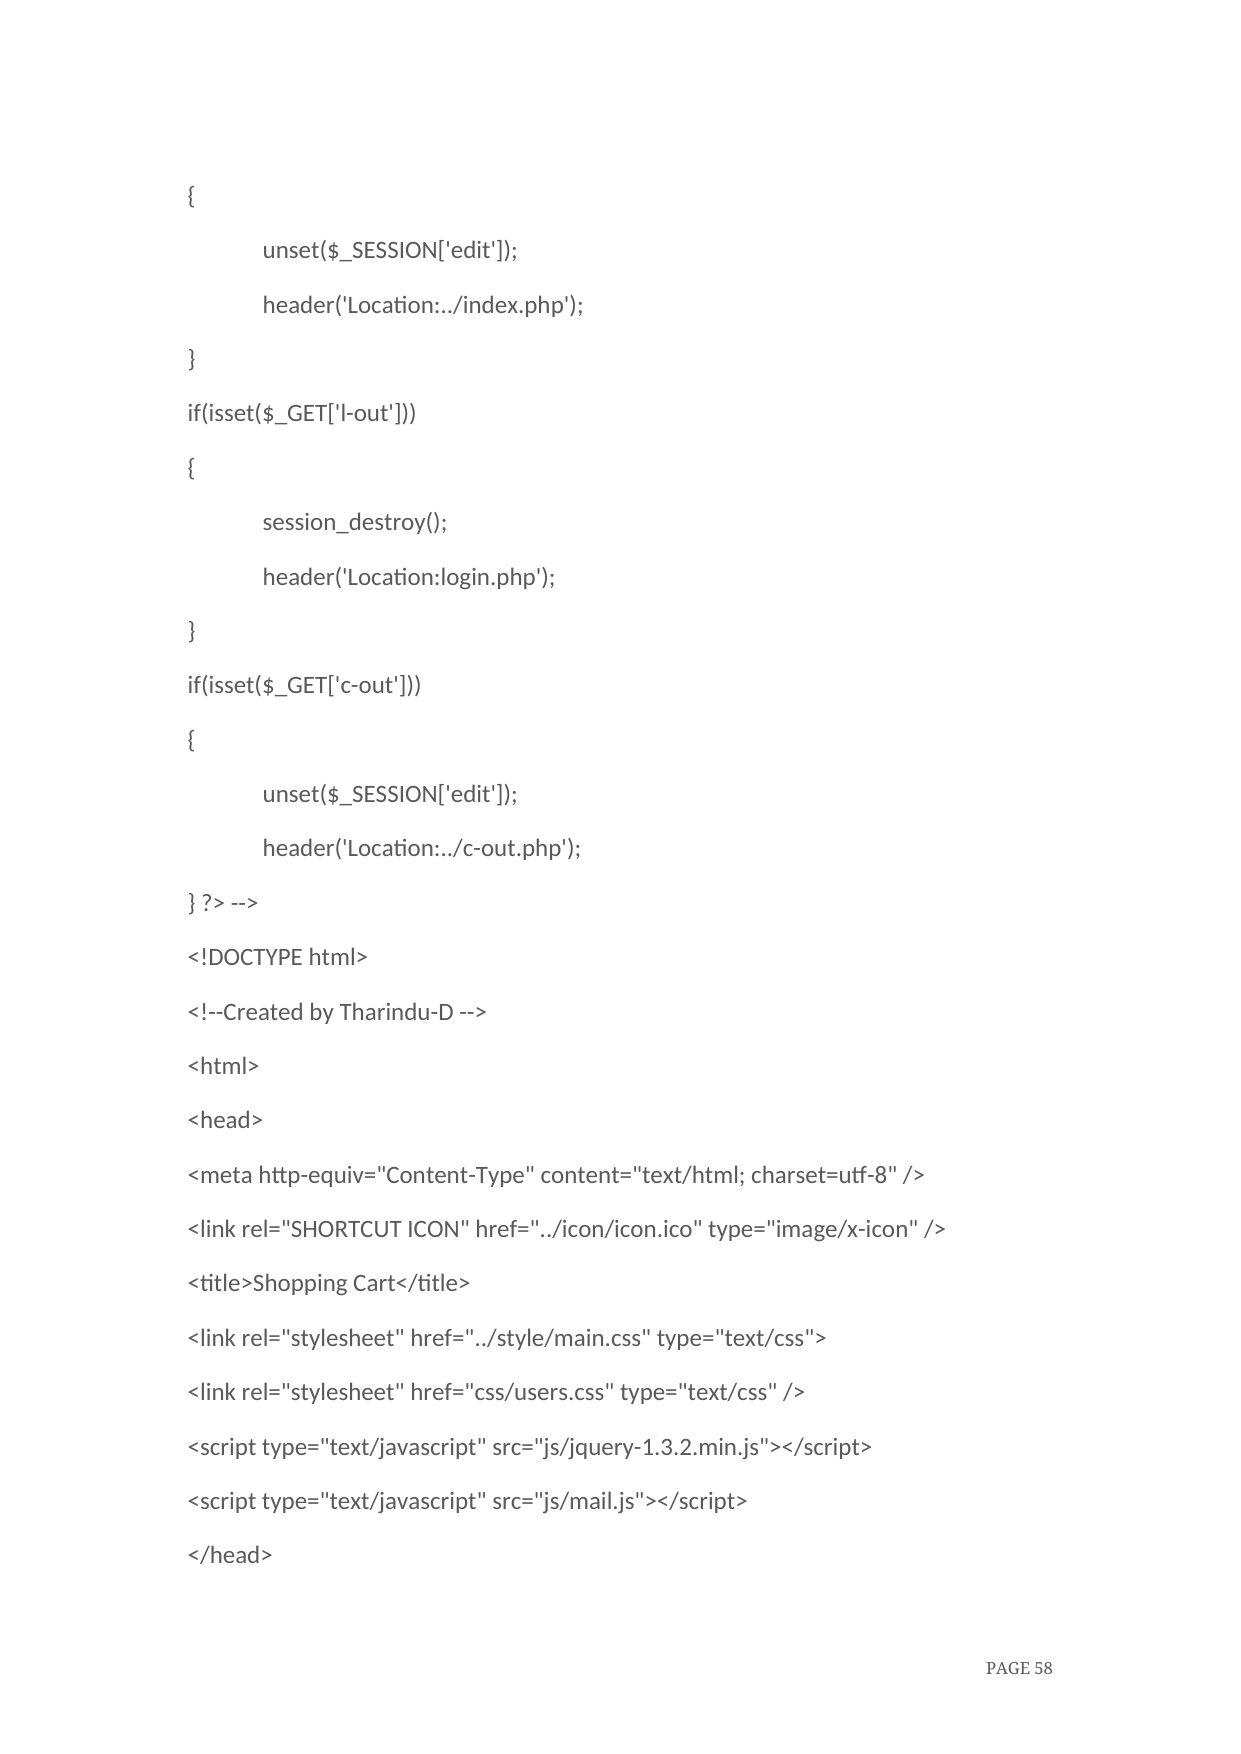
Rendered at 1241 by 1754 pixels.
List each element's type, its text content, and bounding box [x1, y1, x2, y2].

text header('Location:login.php'); [187, 561, 1053, 591]
text <!DOCTYPE html> [187, 941, 1053, 972]
text session_destroy(); [187, 506, 1053, 537]
text <link rel="stylesheet" href="css/users.css" type="text/css" /> [187, 1376, 1053, 1407]
text <meta http-equiv="Content-Type" content="text/html; charset=utf-8" /> [187, 1159, 1053, 1189]
text } [187, 615, 1053, 646]
text unset($_SESSION['edit']); [187, 234, 1053, 265]
text <link rel="stylesheet" href="../style/main.css" type="text/css"> [187, 1322, 1053, 1352]
text header('Location:../index.php'); [187, 289, 1053, 319]
text <html> [187, 1050, 1053, 1081]
text </head> [187, 1539, 1053, 1570]
text <title>Shopping Cart</title> [187, 1267, 1053, 1298]
text unset($_SESSION['edit']); [187, 778, 1053, 809]
text <script type="text/javascript" src="js/mail.js"></script> [187, 1485, 1053, 1516]
text { [187, 180, 1053, 211]
text <script type="text/javascript" src="js/jquery-1.3.2.min.js"></script> [187, 1431, 1053, 1461]
text } [187, 343, 1053, 374]
text <link rel="SHORTCUT ICON" href="../icon/icon.ico" type="image/x-icon" /> [187, 1213, 1053, 1244]
text header('Location:../c-out.php'); [187, 832, 1053, 863]
text <!--Created by Tharindu-D --> [187, 996, 1053, 1026]
text if(isset($_GET['l-out'])) [187, 397, 1053, 428]
text { [187, 452, 1053, 482]
text } ?> --> [187, 887, 1053, 917]
text if(isset($_GET['c-out'])) [187, 669, 1053, 700]
text <head> [187, 1104, 1053, 1135]
text { [187, 724, 1053, 754]
